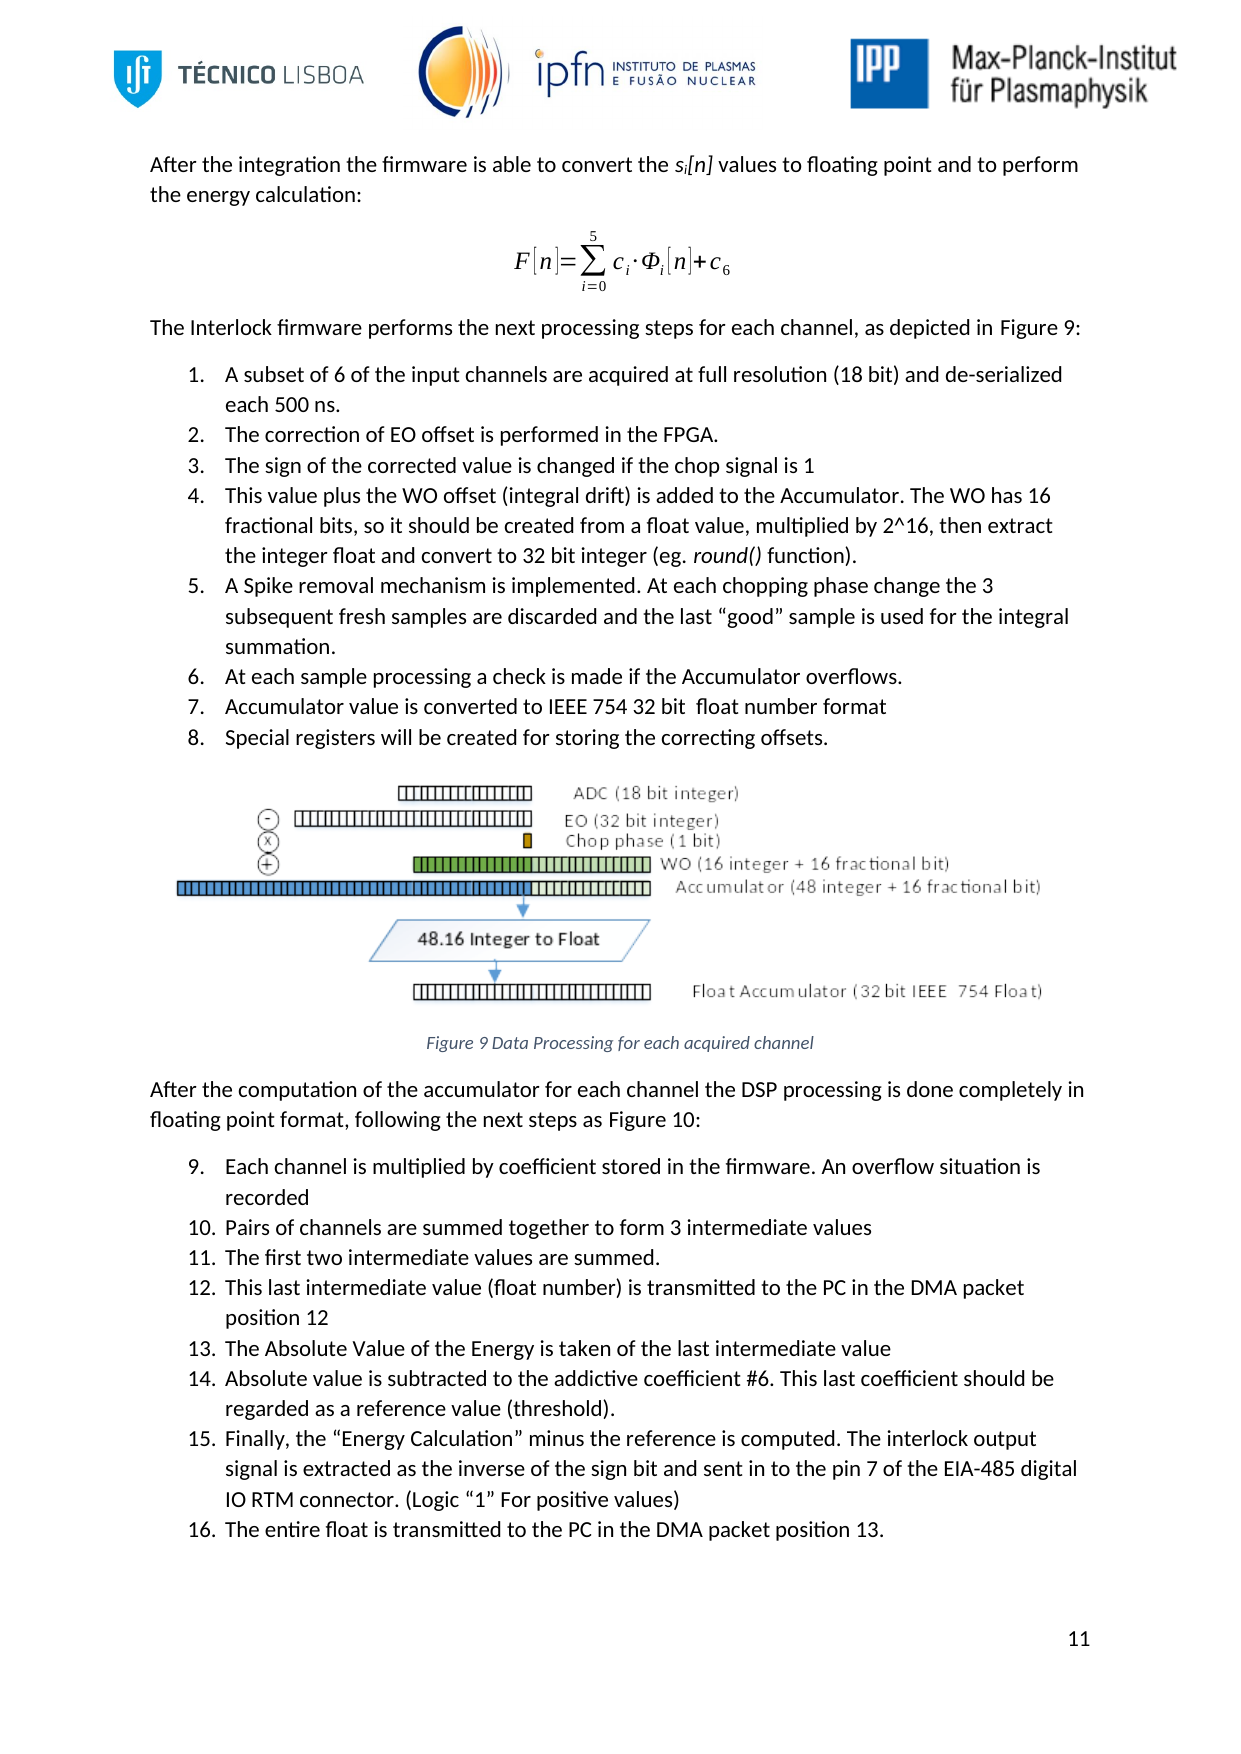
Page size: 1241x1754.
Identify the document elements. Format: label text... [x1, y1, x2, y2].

text After the integration the firmware is able to convert the si[n] values to floating point and to perform the energy calculation: [150, 150, 1090, 208]
list This value plus the WO offset (integral drift) is added to the Accumulator. The WO has 16 fractional bits, so it should be created from a float value, multiplied by 2^16, then extract the integer float and convert to 32 bit integer (eg. round() function). [187, 481, 1090, 569]
picture [79, 42, 392, 114]
list The Absolute Value of the Energy is taken of the last intermediate value [187, 1334, 1090, 1362]
list Absolute value is subtracted to the addictive coefficient #6. This last coefficient should be regarded as a reference value (threshold). [187, 1364, 1090, 1422]
list The entire float is transmitted to the PC in the DMA packet position 13. [187, 1515, 1090, 1543]
list A subset of 6 of the input channels are acquired at full resolution (18 bit) and de-serialized each 500 ns. [187, 360, 1090, 418]
picture [403, 16, 763, 130]
list This last intermediate value (float number) is transmitted to the PC in the DMA packet position 12 [187, 1273, 1090, 1331]
list Each channel is multiplied by coefficient stored in the firmware. An overflow situation is recorded [187, 1152, 1090, 1211]
list Accumulator value is converted to IEEE 754 32 bit float number format [187, 692, 1090, 720]
picture [826, 25, 1210, 123]
list Finally, the “Energy Calculation” minus the reference is computed. The interlock output signal is extracted as the inverse of the sign bit and sent in to the pin 7 of the EIA-485 digital IO RTM connector. (Logic “1” For positive values) [187, 1424, 1090, 1513]
list The correction of EO offset is performed in the FPGA. [187, 421, 1090, 448]
text After the computation of the accumulator for each channel the DSP processing is done completely in floating point format, following the next steps as Figure 10: [150, 1075, 1090, 1133]
list The sign of the corrected value is changed if the chop signal is 1 [187, 451, 1090, 479]
list The first two intermediate values are summed. [187, 1243, 1090, 1271]
list Special registers will be created for storing the correcting offsets. [187, 723, 1090, 751]
text The Interlock firmware performs the next processing steps for each channel, as depicted in Figure 9: [150, 313, 1090, 341]
list A Spike removal mechanism is implemented. At each chopping phase change the 3 subsequent fresh samples are discarded and the last “good” sample is used for the integral summation. [187, 572, 1090, 660]
list Pairs of channels are summed together to form 3 intermediate values [187, 1213, 1090, 1241]
list At each sample processing a check is made if the Accumulator overflows. [187, 662, 1090, 690]
